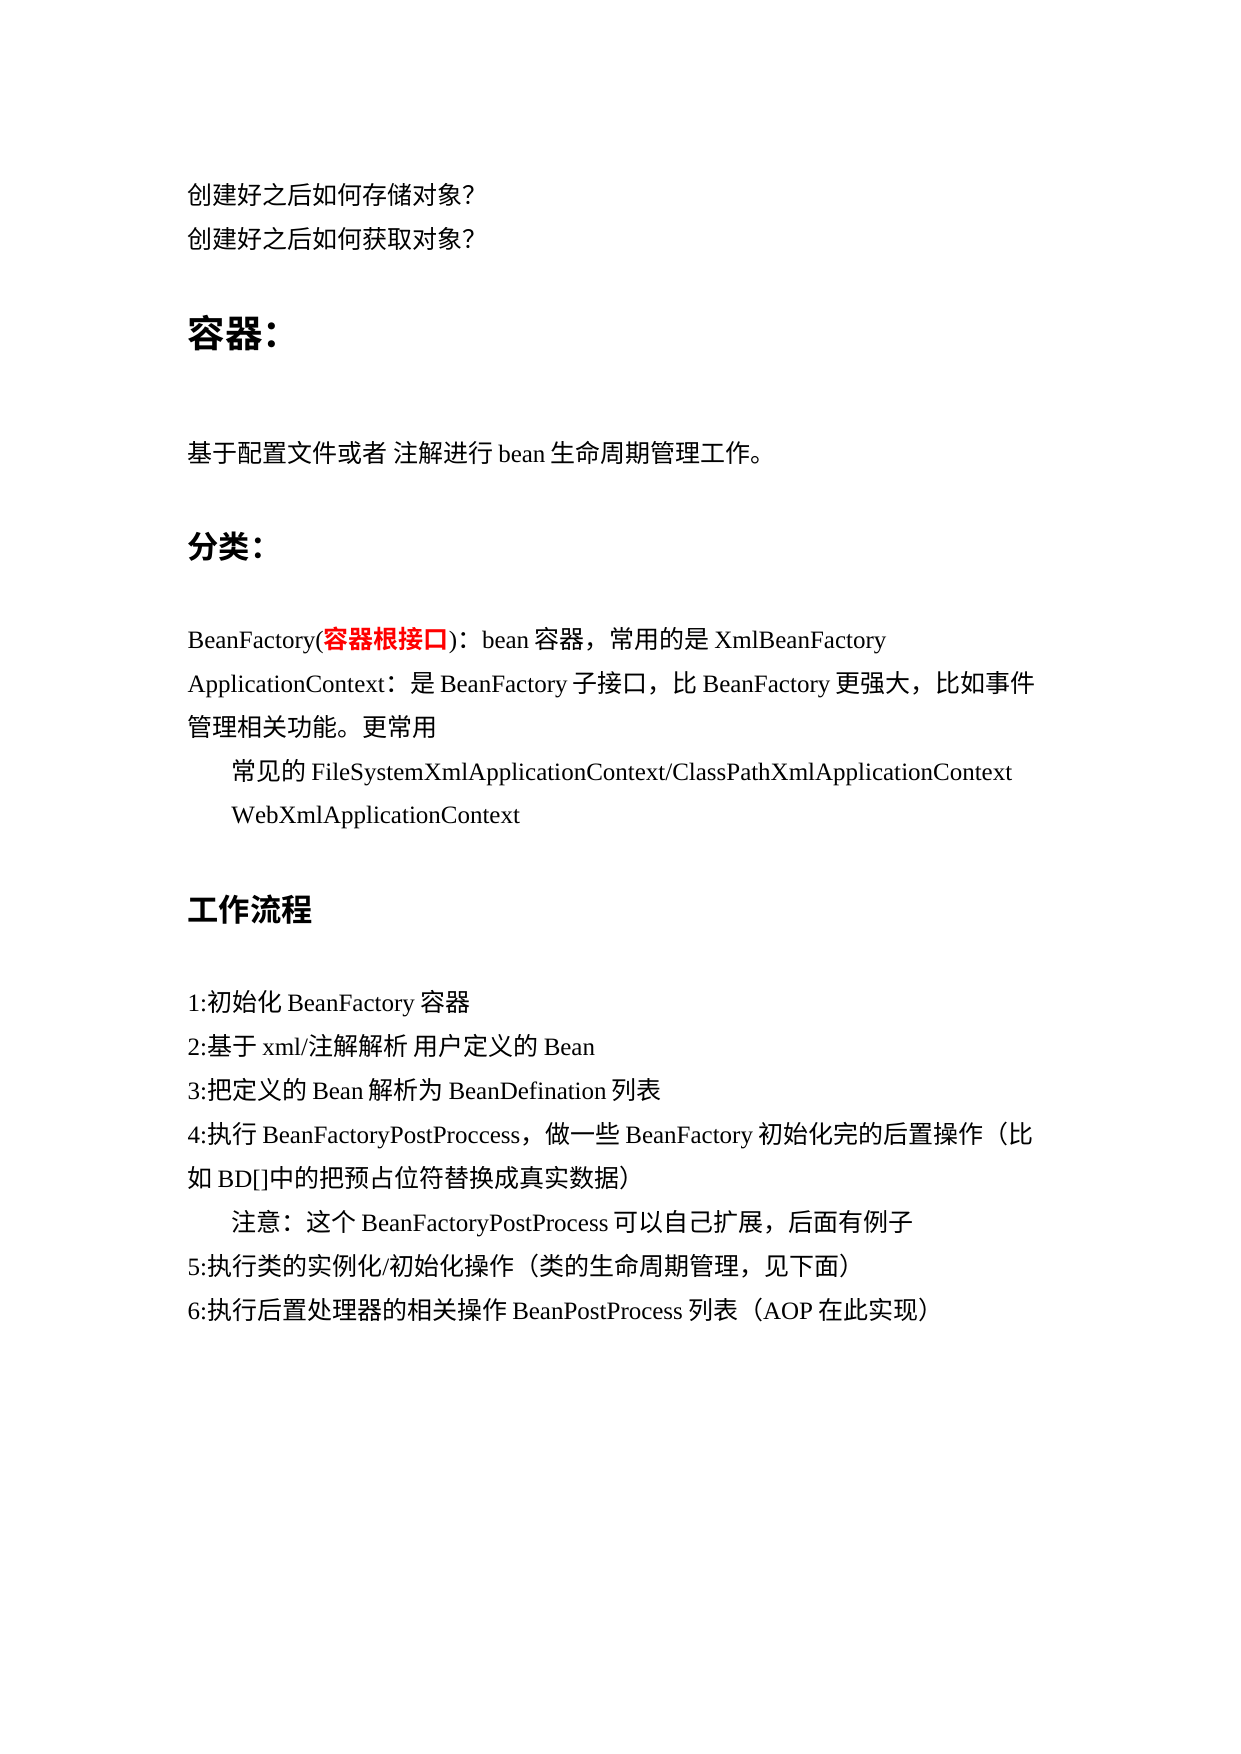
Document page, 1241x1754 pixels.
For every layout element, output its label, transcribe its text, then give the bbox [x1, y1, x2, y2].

text 5:执行类的实例化/初始化操作（类的生命周期管理，见下面） [187, 1243, 1053, 1287]
text 常见的FileSystemXmlApplicationContext/ClassPathXmlApplicationContext [187, 748, 1053, 792]
subtitle 容器： [187, 287, 1053, 375]
text 1:初始化BeanFactory容器 [187, 978, 1053, 1022]
text 创建好之后如何存储对象？ [187, 172, 1053, 216]
text 6:执行后置处理器的相关操作BeanPostProcess列表（AOP在此实现） [187, 1287, 1053, 1331]
text 注意：这个BeanFactoryPostProcess可以自己扩展，后面有例子 [187, 1199, 1053, 1243]
subtitle 工作流程 [187, 863, 1053, 951]
text 4:执行BeanFactoryPostProccess，做一些BeanFactory初始化完的后置操作（比如BD[]中的把预占位符替换成真实数据） [187, 1111, 1053, 1199]
text 3:把定义的Bean解析为BeanDefination列表 [187, 1067, 1053, 1111]
text WebXmlApplicationContext [187, 792, 1053, 836]
text BeanFactory(容器根接口)：bean容器，常用的是XmlBeanFactory [187, 616, 1053, 660]
subtitle 分类： [187, 501, 1053, 589]
text 基于配置文件或者 注解进行bean生命周期管理工作。 [187, 429, 1053, 473]
text 创建好之后如何获取对象？ [187, 216, 1053, 260]
text ApplicationContext：是BeanFactory子接口，比BeanFactory更强大，比如事件管理相关功能。更常用 [187, 660, 1053, 748]
text 2:基于xml/注解解析 用户定义的Bean [187, 1022, 1053, 1067]
